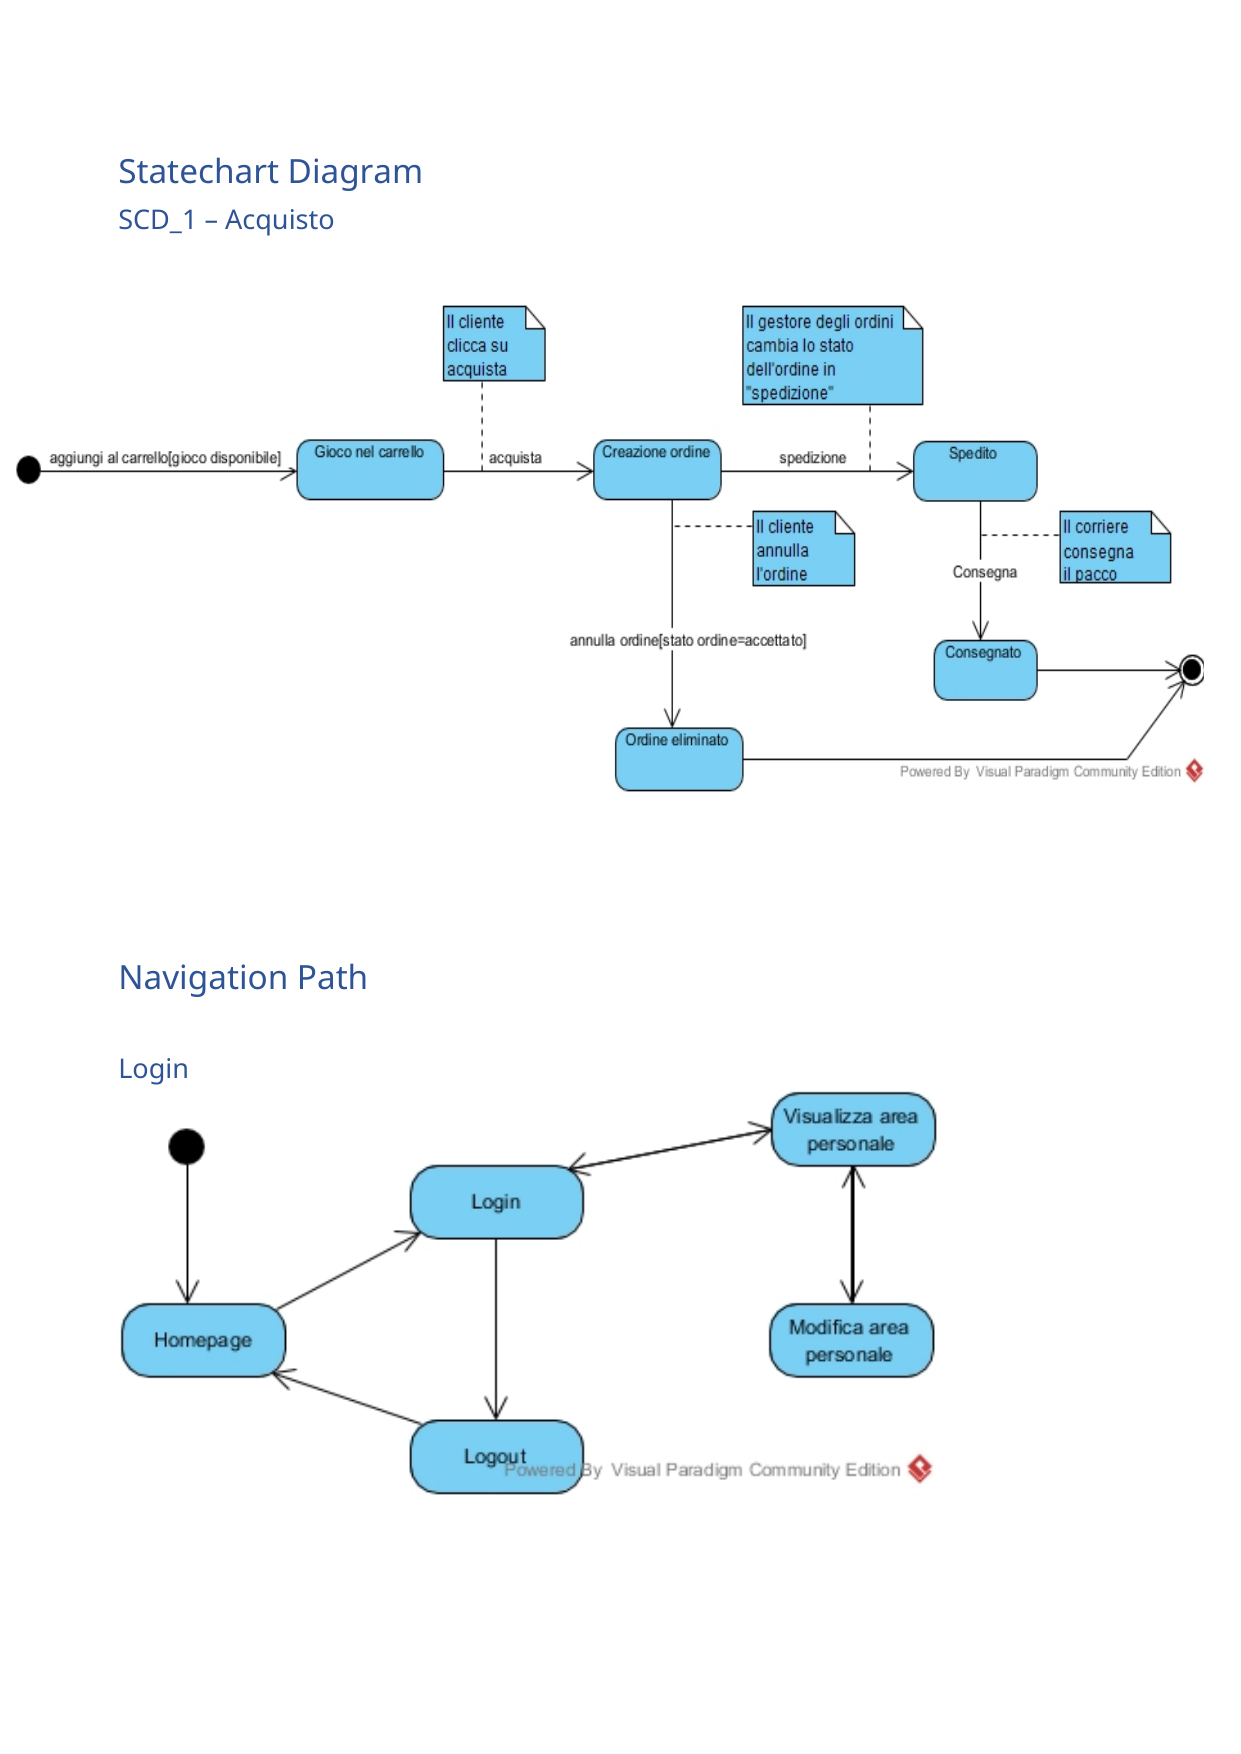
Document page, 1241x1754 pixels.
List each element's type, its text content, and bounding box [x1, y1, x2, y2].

subtitle SCD_1 – Acquisto [118, 201, 1122, 238]
subtitle Navigation Path [118, 954, 1122, 999]
subtitle Login [118, 1050, 1122, 1087]
subtitle Statechart Diagram [118, 148, 1122, 193]
picture [118, 1089, 942, 1500]
picture [14, 304, 1205, 792]
